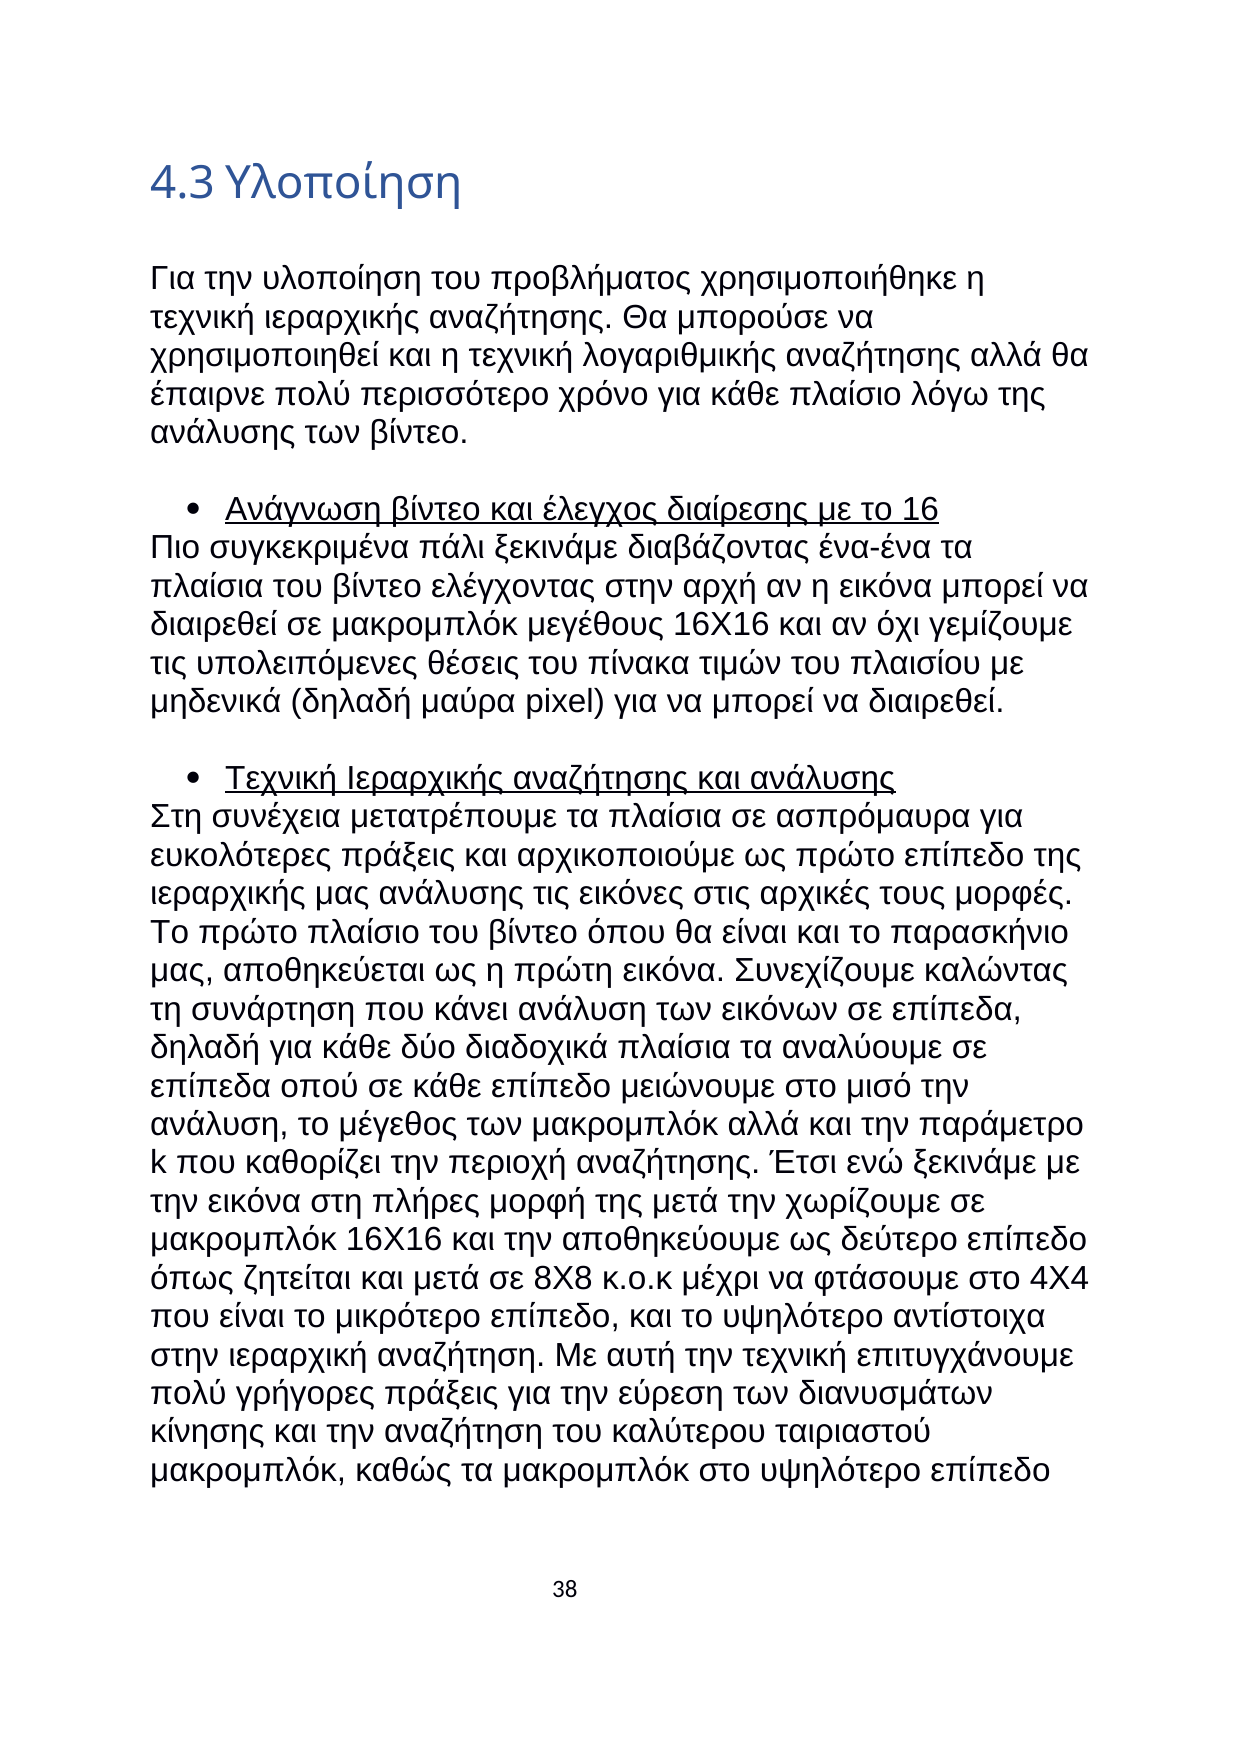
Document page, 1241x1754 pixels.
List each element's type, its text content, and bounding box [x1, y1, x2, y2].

text Για την υλοποίηση του προβλήματος χρησιμοποιήθηκε η τεχνική ιεραρχικής αναζήτησης. Θα μπορούσε να χρησιμοποιηθεί και η τεχνική λογαριθμικής αναζήτησης αλλά θα έπαιρνε πολύ περισσότερο χρόνο για κάθε πλαίσιο λόγω της ανάλυσης των βίντεο. [150, 258, 1090, 450]
subtitle Υλοποίηση [150, 150, 1090, 212]
list Ανάγνωση βίντεο και έλεγχος διαίρεσης με το 16 [187, 489, 1090, 527]
text Πιο συγκεκριμένα πάλι ξεκινάμε διαβάζοντας ένα-ένα τα πλαίσια του βίντεο ελέγχοντας στην αρχή αν η εικόνα μπορεί να διαιρεθεί σε μακρομπλόκ μεγέθους 16Χ16 και αν όχι γεμίζουμε τις υπολειπόμενες θέσεις του πίνακα τιμών του πλαισίου με μηδενικά (δηλαδή μαύρα pixel) για να μπορεί να διαιρεθεί. [150, 527, 1090, 719]
text Στη συνέχεια μετατρέπουμε τα πλαίσια σε ασπρόμαυρα για ευκολότερες πράξεις και αρχικοποιούμε ως πρώτο επίπεδο της ιεραρχικής μας ανάλυσης τις εικόνες στις αρχικές τους μορφές. [150, 797, 1090, 912]
list Τεχνική Ιεραρχικής αναζήτησης και ανάλυσης [187, 758, 1090, 797]
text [150, 912, 1090, 1488]
